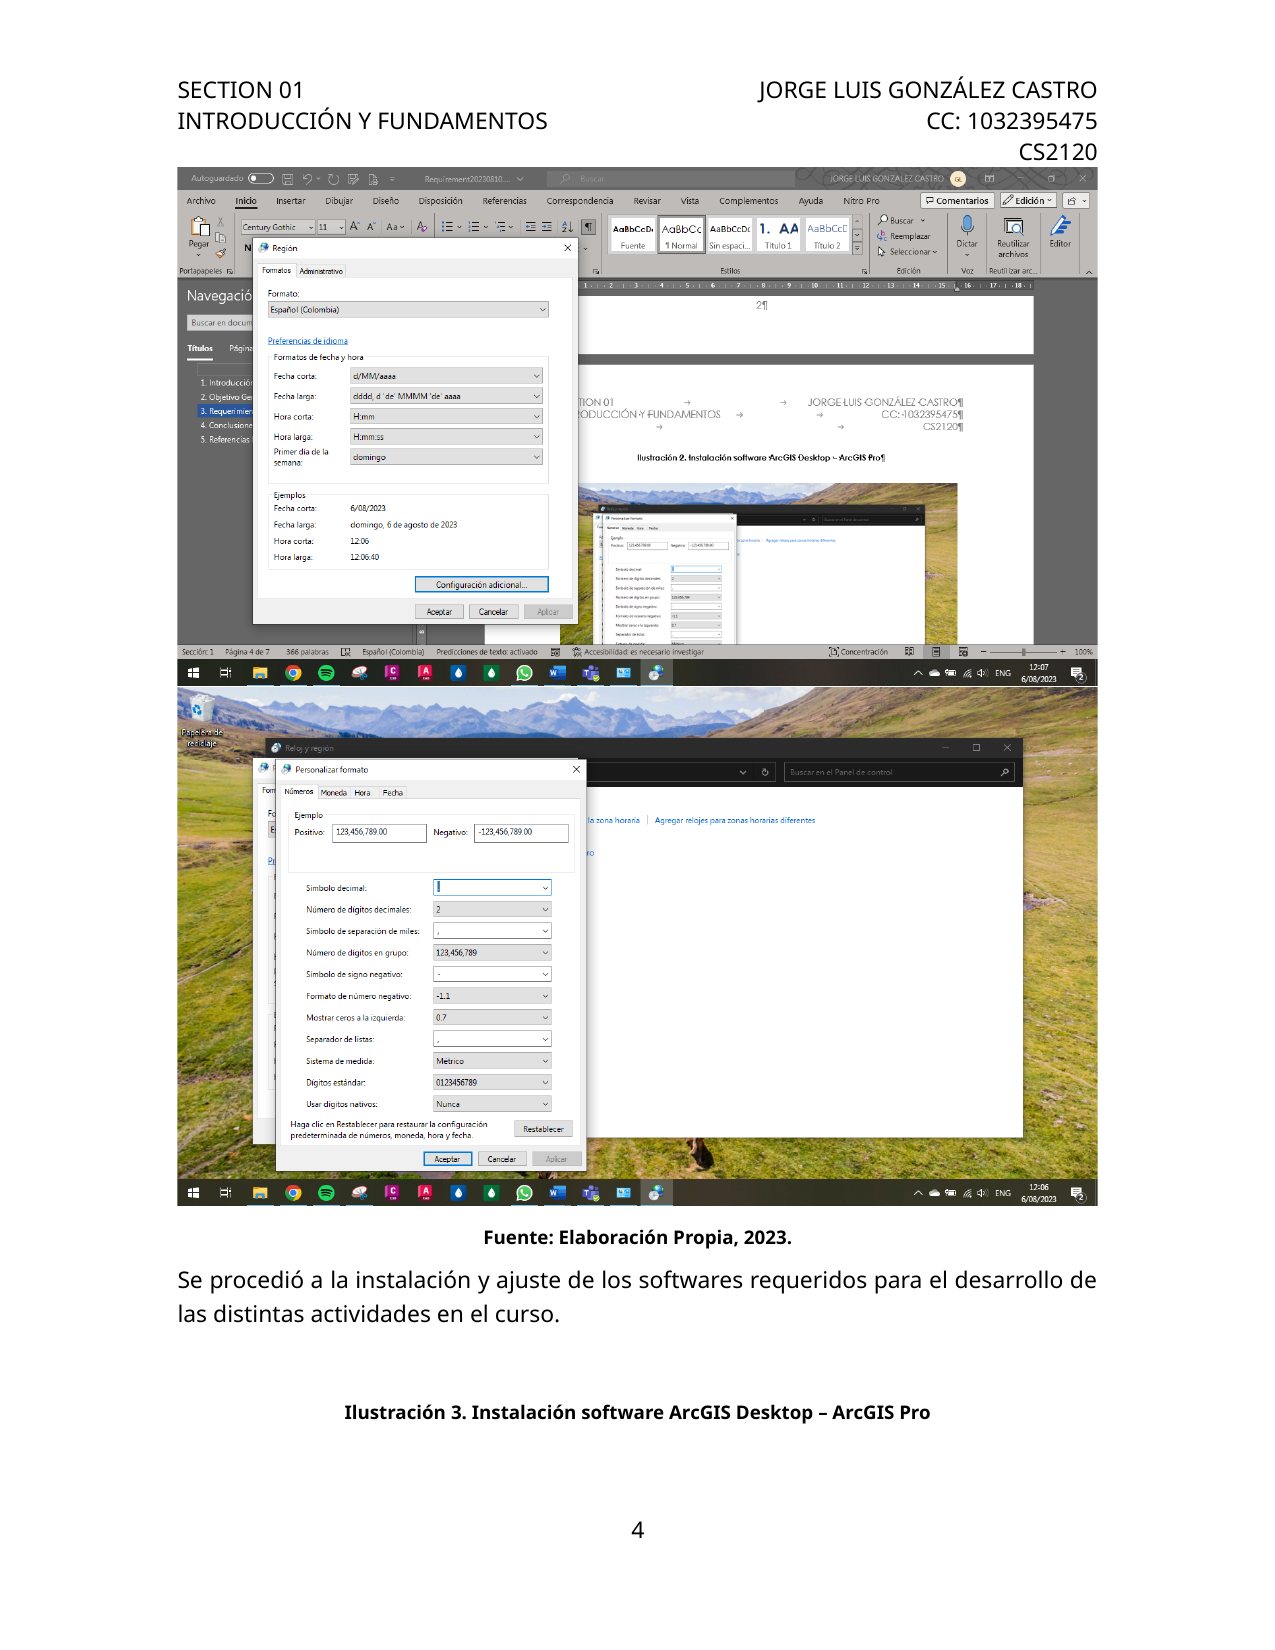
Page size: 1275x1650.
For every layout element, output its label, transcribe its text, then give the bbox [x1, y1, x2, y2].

text Fuente: Elaboración Propia, 2023. [177, 1224, 1098, 1250]
picture [177, 167, 1098, 686]
picture [177, 687, 1098, 1206]
text Se procedió a la instalación y ajuste de los softwares requeridos para el desarrollo de las distintas actividades en el curso. [177, 1264, 1098, 1329]
